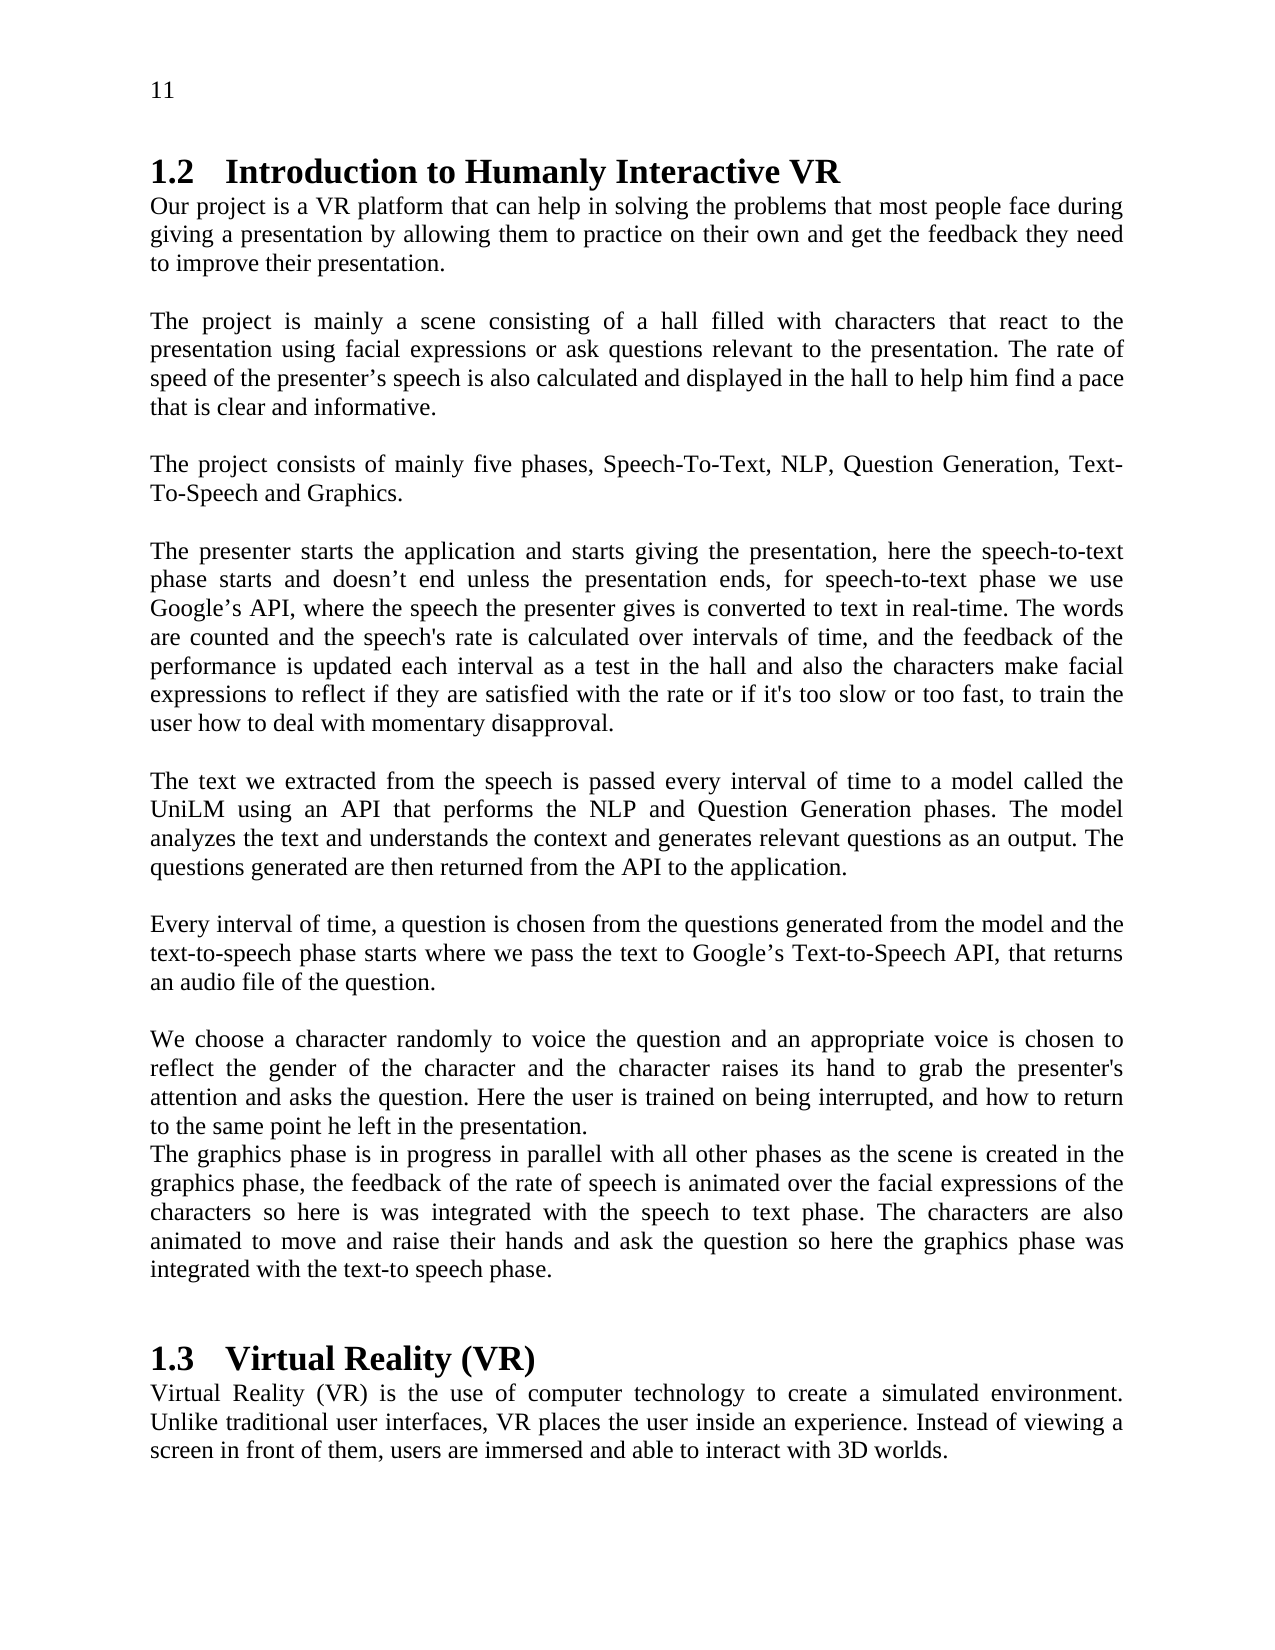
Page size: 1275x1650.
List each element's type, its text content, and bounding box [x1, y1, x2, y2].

text The project is mainly a scene consisting of a hall filled with characters that react to the presentation using facial expressions or ask questions relevant to the presentation. The rate of speed of the presenter’s speech is also calculated and displayed in the hall to help him find a pace that is clear and informative. [150, 306, 1125, 421]
subtitle 1.3 Virtual Reality (VR) [150, 1337, 1125, 1378]
subtitle 1.2 Introduction to Humanly Interactive VR [150, 150, 1125, 191]
text The presenter starts the application and starts giving the presentation, here the speech-to-text phase starts and doesn’t end unless the presentation ends, for speech-to-text phase we use Google’s API, where the speech the presenter gives is converted to text in real-time. The words are counted and the speech's rate is calculated over intervals of time, and the feedback of the performance is updated each interval as a test in the hall and also the characters make facial expressions to reflect if they are satisfied with the rate or if it's too slow or too fast, to train the user how to deal with momentary disapproval. [150, 536, 1125, 737]
text The text we extracted from the speech is passed every interval of time to a model called the UniLM using an API that performs the NLP and Question Generation phases. The model analyzes the text and understands the context and generates relevant questions as an output. The questions generated are then returned from the API to the application. [150, 766, 1125, 881]
text The graphics phase is in progress in parallel with all other phases as the scene is created in the graphics phase, the feedback of the rate of speech is animated over the facial expressions of the characters so here is was integrated with the speech to text phase. The characters are also animated to move and raise their hands and ask the question so here the graphics phase was integrated with the text-to speech phase. [150, 1139, 1125, 1283]
text Our project is a VR platform that can help in solving the problems that most people face during giving a presentation by allowing them to practice on their own and get the feedback they need to improve their presentation. [150, 191, 1125, 277]
text Virtual Reality (VR) is the use of computer technology to create a simulated environment. Unlike traditional user interfaces, VR places the user inside an experience. Instead of viewing a screen in front of them, users are immersed and able to interact with 3D worlds. [150, 1378, 1125, 1464]
text Every interval of time, a question is chosen from the questions generated from the model and the text-to-speech phase starts where we pass the text to Google’s Text-to-Speech API, that returns an audio file of the question. [150, 909, 1125, 996]
text The project consists of mainly five phases, Speech-To-Text, NLP, Question Generation, Text-To-Speech and Graphics. [150, 449, 1125, 507]
text We choose a character randomly to voice the question and an appropriate voice is chosen to reflect the gender of the character and the character raises its hand to grab the presenter's attention and asks the question. Here the user is trained on being interrupted, and how to return to the same point he left in the presentation. [150, 1024, 1125, 1139]
